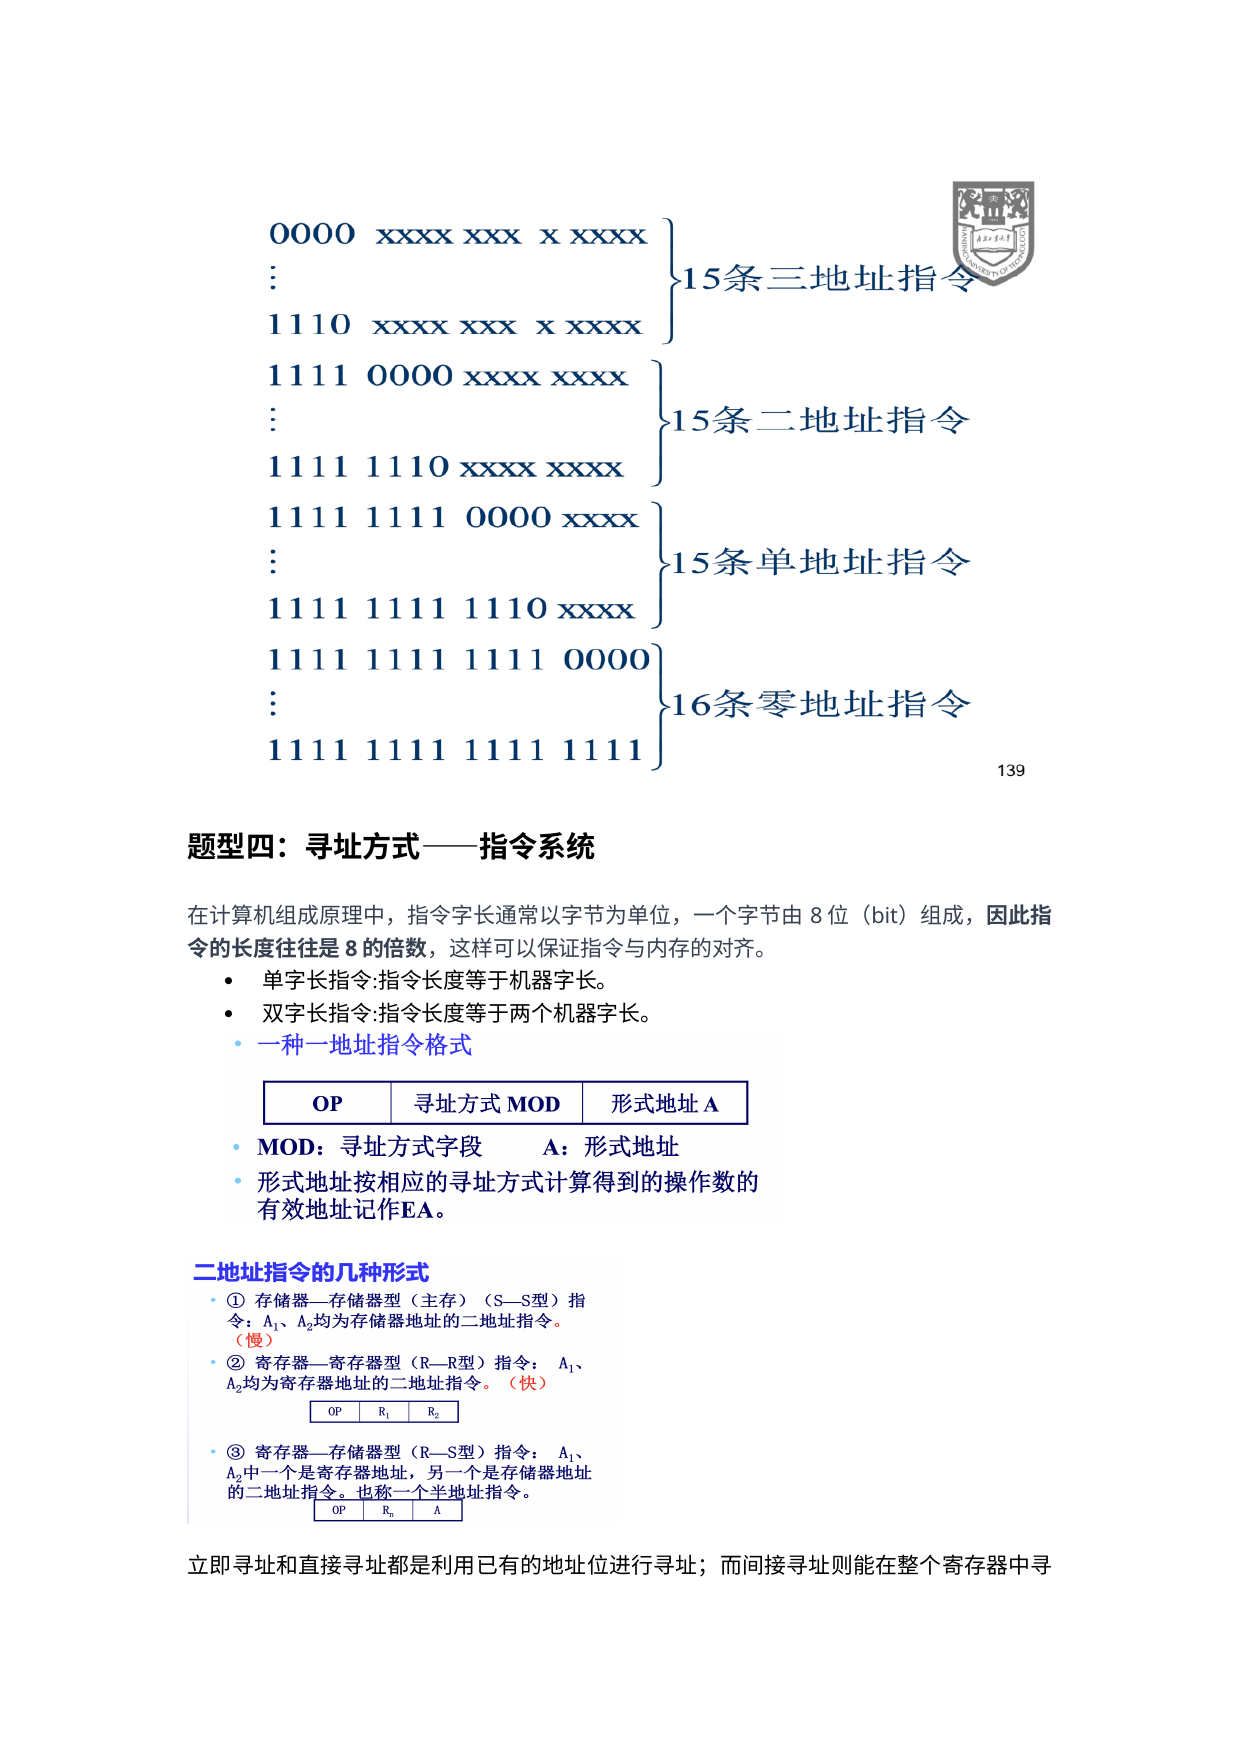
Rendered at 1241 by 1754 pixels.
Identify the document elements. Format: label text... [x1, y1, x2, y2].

list 单字长指令:指令长度等于机器字长。 [225, 963, 1053, 996]
list 双字长指令:指令长度等于两个机器字长。 [225, 996, 1053, 1028]
subtitle 题型四：寻址方式——指令系统 [187, 812, 1053, 877]
picture [187, 1255, 622, 1524]
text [187, 1548, 1053, 1581]
text 在计算机组成原理中，指令字长通常以字节为单位，一个字节由8位（bit）组成，因此指令的长度往往是8的倍数，这样可以保证指令与内存的对齐。 [187, 898, 1053, 963]
picture [225, 1028, 788, 1225]
